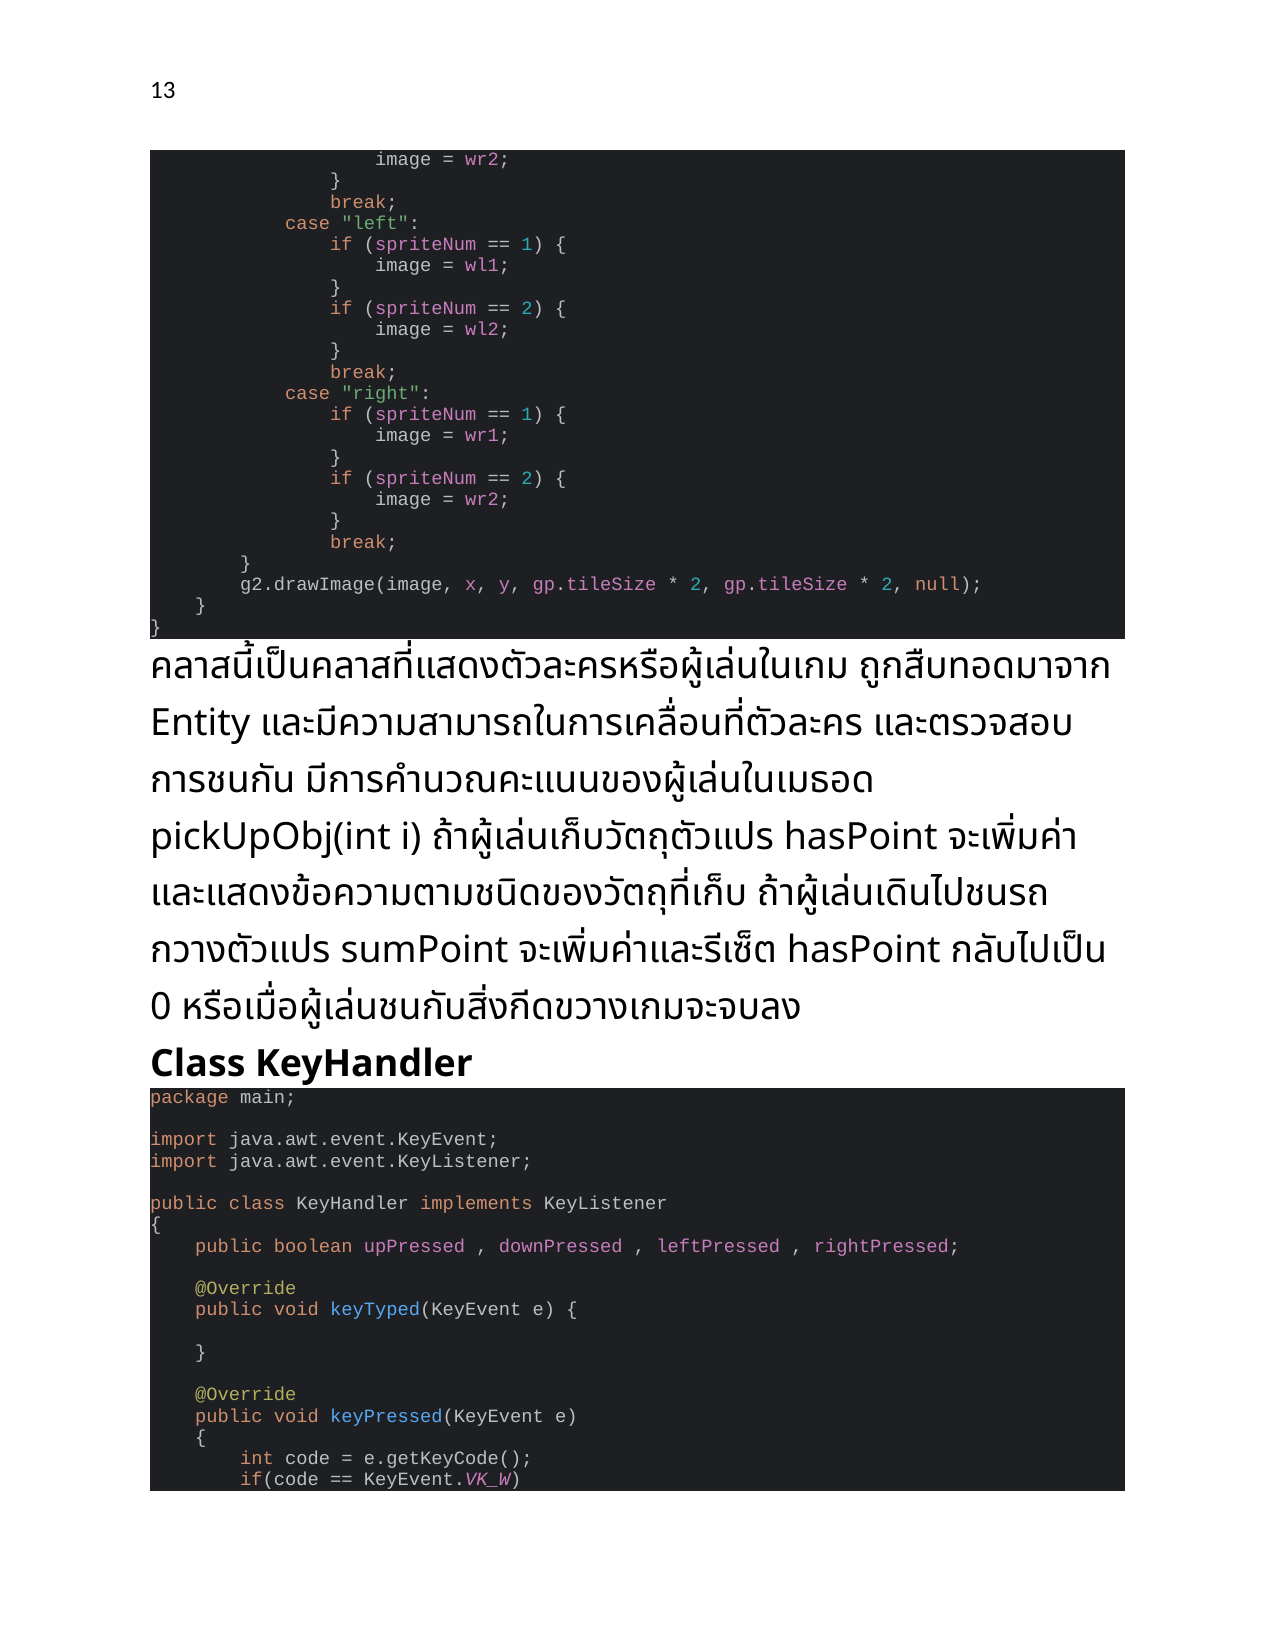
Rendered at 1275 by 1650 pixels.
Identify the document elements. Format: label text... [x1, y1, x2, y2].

text Class KeyHandler [150, 1037, 1125, 1088]
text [150, 150, 1125, 639]
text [150, 1088, 1125, 1491]
text คลาสนี้เป็นคลาสที่แสดงตัวละครหรือผู้เล่นในเกม ถูกสืบทอดมาจาก Entity และมีความสามารถในการเคลื่อนที่ตัวละคร และตรวจสอบการชนกัน มีการคำนวณคะแนนของผู้เล่นในเมธอด pickUpObj(int i) ถ้าผู้เล่นเก็บวัตถุตัวแปร hasPoint จะเพิ่มค่าและแสดงข้อความตามชนิดของวัตถุที่เก็บ ถ้าผู้เล่นเดินไปชนรถกวางตัวแปร sumPoint จะเพิ่มค่าและรีเซ็ต hasPoint กลับไปเป็น 0 หรือเมื่อผู้เล่นชนกับสิ่งกีดขวางเกมจะจบลง [150, 639, 1125, 1037]
